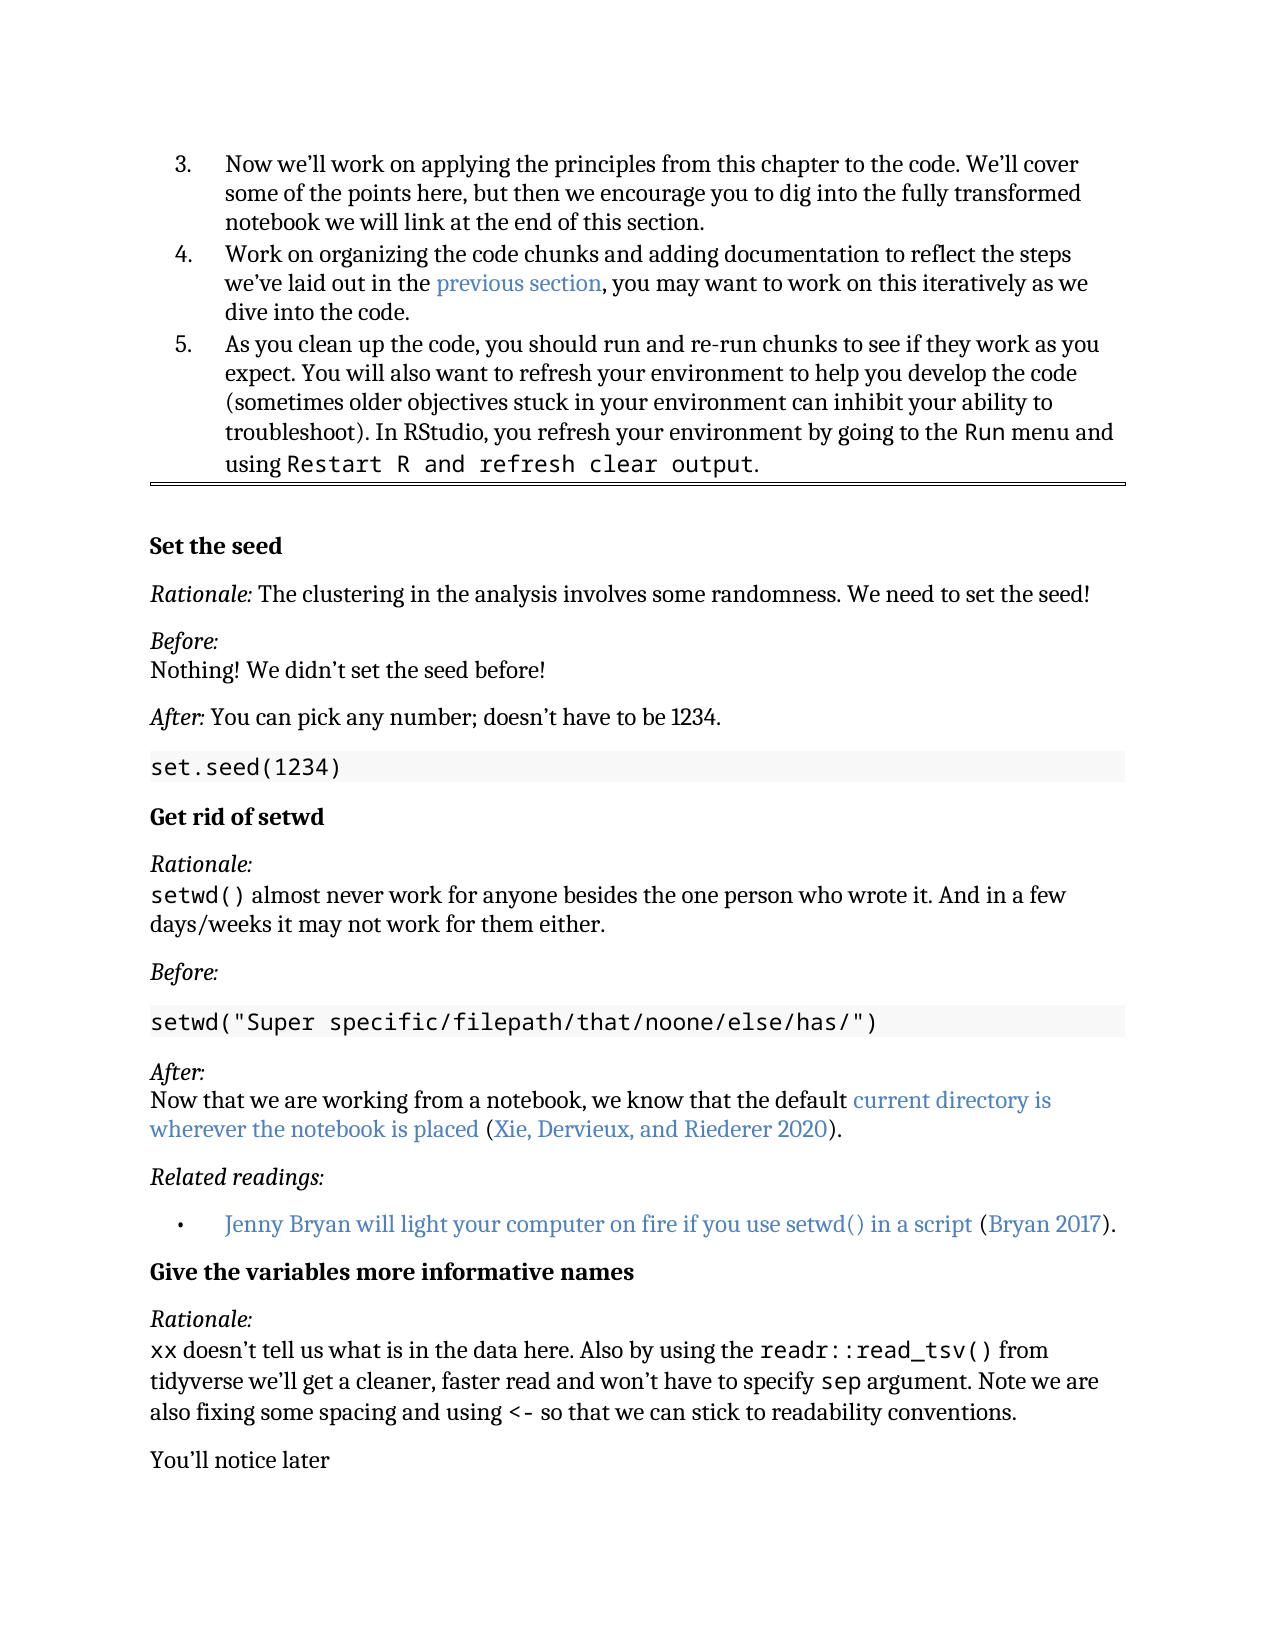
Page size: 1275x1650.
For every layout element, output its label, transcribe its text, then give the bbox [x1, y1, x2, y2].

text You’ll notice later [150, 1446, 1125, 1475]
text Rationale: The clustering in the analysis involves some randomness. We need to set the seed! [150, 579, 1125, 608]
text Rationale: xx doesn’t tell us what is in the data here. Also by using the readr::read_tsv() from tidyverse we’ll get a cleaner, faster read and won’t have to specify sep argument. Note we are also fixing some spacing and using <- so that we can stick to readability conventions. [150, 1305, 1125, 1427]
list Work on organizing the code chunks and adding documentation to reflect the steps we’ve laid out in the previous section, you may want to work on this iteratively as we dive into the code. [175, 240, 1125, 326]
text Rationale: setwd() almost never work for anyone besides the one person who wrote it. And in a few days/weeks it may not work for them either. [150, 850, 1125, 939]
text Get rid of setwd [150, 803, 1125, 832]
text After: Now that we are working from a notebook, we know that the default current directory is wherever the notebook is placed (Xie, Dervieux, and Riederer 2020). [150, 1057, 1125, 1144]
list As you clean up the code, you should run and re-run chunks to see if they work as you expect. You will also want to refresh your environment to help you develop the code (sometimes older objectives stuck in your environment can inhibit your ability to troubleshoot). In RStudio, you refresh your environment by going to the Run menu and using Restart R and refresh clear output. [175, 330, 1125, 479]
text Before: Nothing! We didn’t set the seed before! [150, 627, 1125, 684]
list Now we’ll work on applying the principles from this chapter to the code. We’ll cover some of the points here, but then we encourage you to dig into the fully transformed notebook we will link at the end of this section. [175, 150, 1125, 236]
text Give the variables more informative names [150, 1257, 1125, 1286]
text setwd("Super specific/filepath/that/noone/else/has/") [150, 1005, 1125, 1037]
text Related readings: [150, 1162, 1125, 1191]
text Set the seed [150, 532, 1125, 561]
list Jenny Bryan will light your computer on fire if you use setwd() in a script (Bryan 2017). [175, 1210, 1125, 1239]
text After: You can pick any number; doesn’t have to be 1234. [150, 703, 1125, 732]
text Before: [150, 958, 1125, 987]
text set.seed(1234) [150, 751, 1125, 782]
